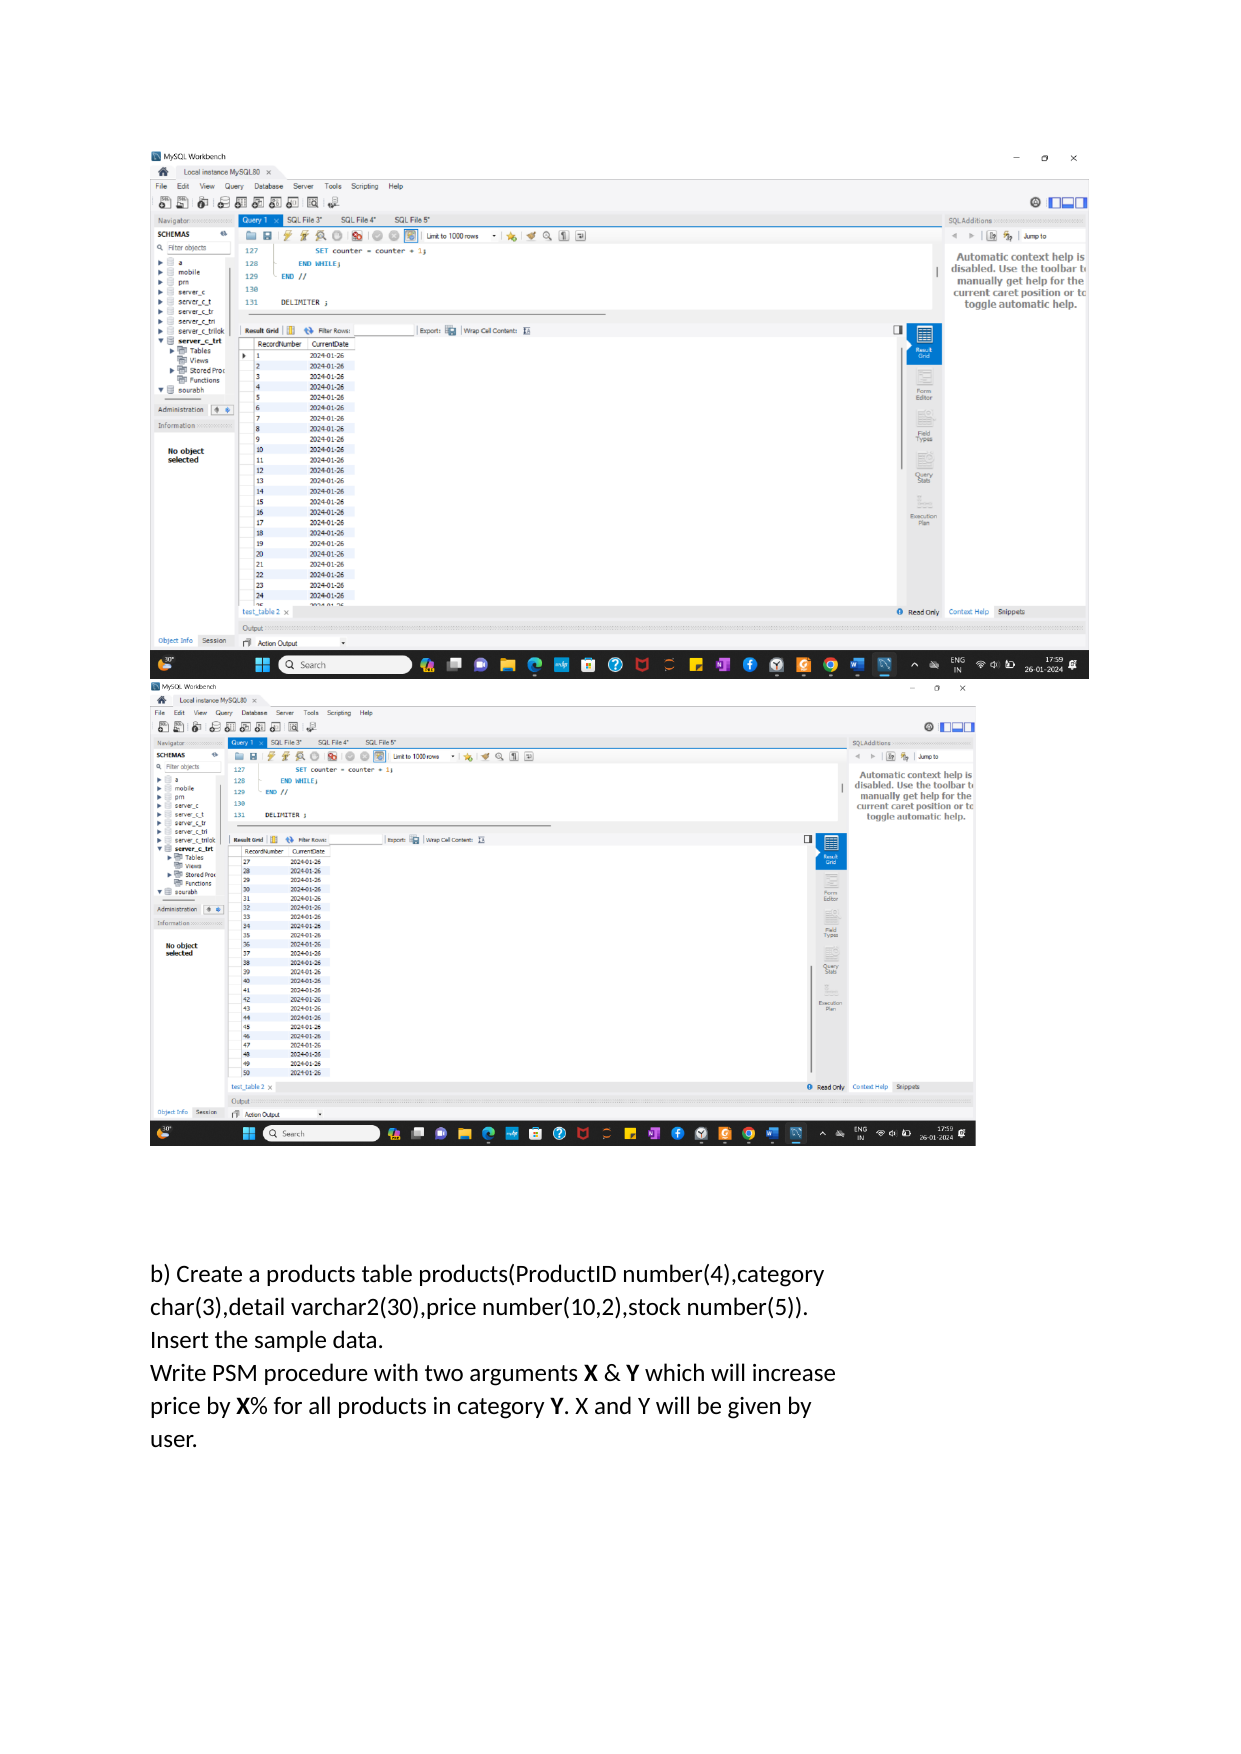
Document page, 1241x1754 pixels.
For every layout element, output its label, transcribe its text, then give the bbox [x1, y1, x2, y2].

picture [150, 681, 976, 1146]
picture [150, 150, 1089, 679]
text b) Create a products table products(ProductID number(4),category char(3),detail varchar2(30),price number(10,2),stock number(5)). Insert the sample data. Write PSM procedure with two arguments X & Y which will increase price by X% for all products in category Y. X and Y will be given by user. [150, 1258, 1090, 1454]
